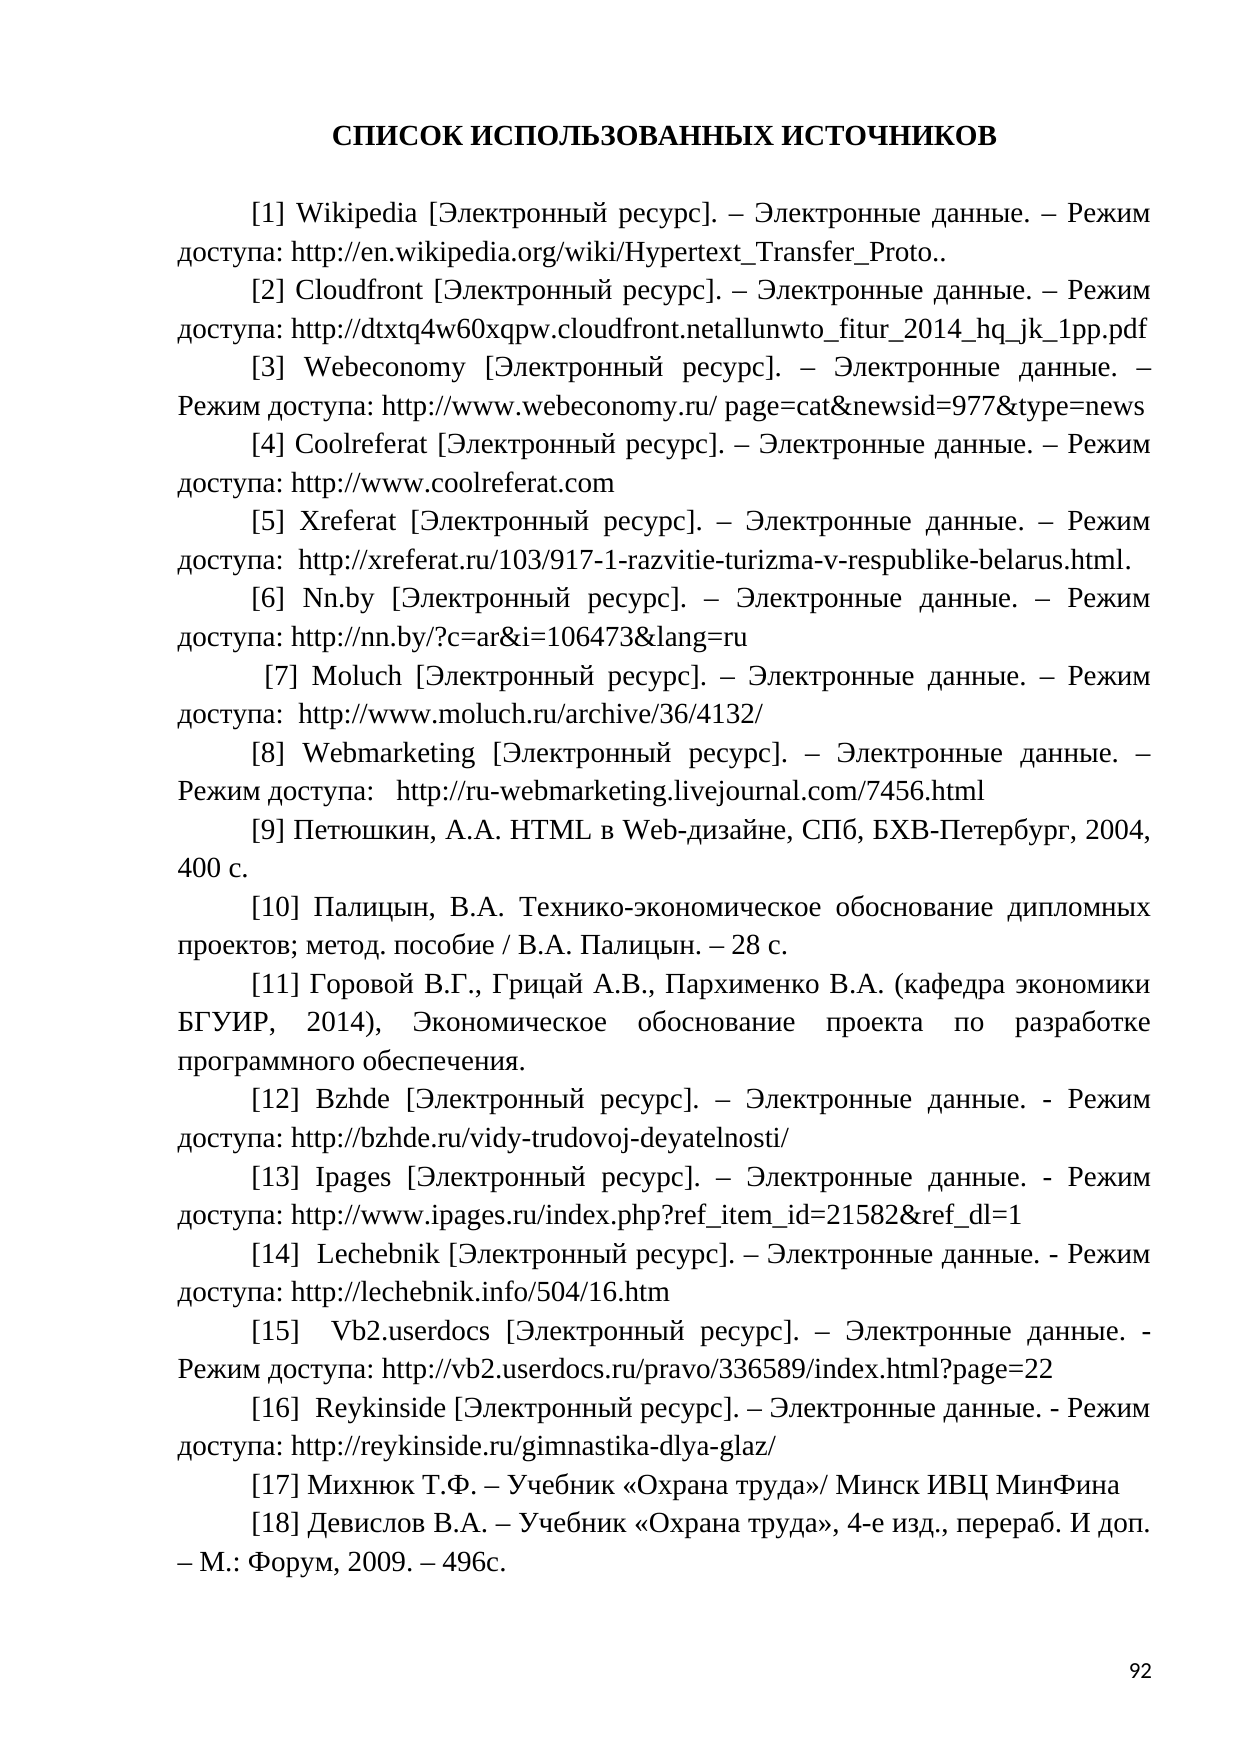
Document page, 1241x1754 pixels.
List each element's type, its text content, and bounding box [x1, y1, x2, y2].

text [3] Webeconomy [Электронный ресурс]. – Электронные данные. – Режим доступа: http://www.webeconomy.ru/ page=cat&newsid=977&type=news [177, 349, 1152, 421]
text [9] Петюшкин, А.А. HTML в Web-дизайне, СПб, БХВ-Петербург, 2004, 400 с. [177, 812, 1152, 884]
text [5] Xreferat [Электронный ресурс]. – Электронные данные. – Режим доступа: http://xreferat.ru/103/917-1-razvitie-turizma-v-respublike-belarus.html. [177, 503, 1152, 576]
text [15] Vb2.userdocs [Электронный ресурс]. – Электронные данные. - Режим доступа: http://vb2.userdocs.ru/pravo/336589/index.html?page=22 [177, 1313, 1152, 1385]
text СПИСОК ИСПОЛЬЗОВАННЫХ ИСТОЧНИКОВ [177, 118, 1152, 152]
list [11] Горовой В.Г., Грицай А.В., Пархименко В.А. (кафедра экономики БГУИР, 2014), Экономическое обоснование проекта по разработке программного обеспечения. [177, 966, 1152, 1077]
text [4] Coolreferat [Электронный ресурс]. – Электронные данные. – Режим доступа: http://www.coolreferat.com [177, 426, 1152, 498]
text [8] Webmarketing [Электронный ресурс]. – Электронные данные. – Режим доступа: http://ru-webmarketing.livejournal.com/7456.html [177, 735, 1152, 807]
text [12] Bzhde [Электронный ресурс]. – Электронные данные. - Режим доступа: http://bzhde.ru/vidy-trudovoj-deyatelnosti/ [177, 1082, 1152, 1154]
text [16] Reykinside [Электронный ресурс]. – Электронные данные. - Режим доступа: http://reykinside.ru/gimnastika-dlya-glaz/ [177, 1390, 1152, 1462]
text [7] Moluch [Электронный ресурс]. – Электронные данные. – Режим доступа: http://www.moluch.ru/archive/36/4132/ [177, 658, 1152, 730]
text [2] Cloudfront [Электронный ресурс]. – Электронные данные. – Режим доступа: http://dtxtq4w60xqpw.cloudfront.netallunwto_fitur_2014_hq_jk_1pp.pdf [177, 272, 1152, 344]
text [18] Девислов В.А. – Учебник «Охрана труда», 4-е изд., перераб. И доп. – М.: Форум, 2009. – 496с. [177, 1506, 1152, 1578]
text [14] Lechebnik [Электронный ресурс]. – Электронные данные. - Режим доступа: http://lechebnik.info/504/16.htm [177, 1236, 1152, 1308]
text [17] Михнюк Т.Ф. – Учебник «Охрана труда»/ Минск ИВЦ МинФина [177, 1467, 1152, 1501]
list [10] Палицын, В.А. Технико-экономическое обоснование дипломных проектов; метод. пособие / В.А. Палицын. – 28 с. [177, 889, 1152, 961]
text [6] Nn.by [Электронный ресурс]. – Электронные данные. – Режим доступа: http://nn.by/?c=ar&i=106473&lang=ru [177, 581, 1152, 653]
text [13] Ipages [Электронный ресурс]. – Электронные данные. - Режим доступа: http://www.ipages.ru/index.php?ref_item_id=21582&ref_dl=1 [177, 1159, 1152, 1231]
text [1] Wikipedia [Электронный ресурс]. – Электронные данные. – Режим доступа: http://en.wikipedia.org/wiki/Hypertext_Transfer_Proto.. [177, 195, 1152, 267]
